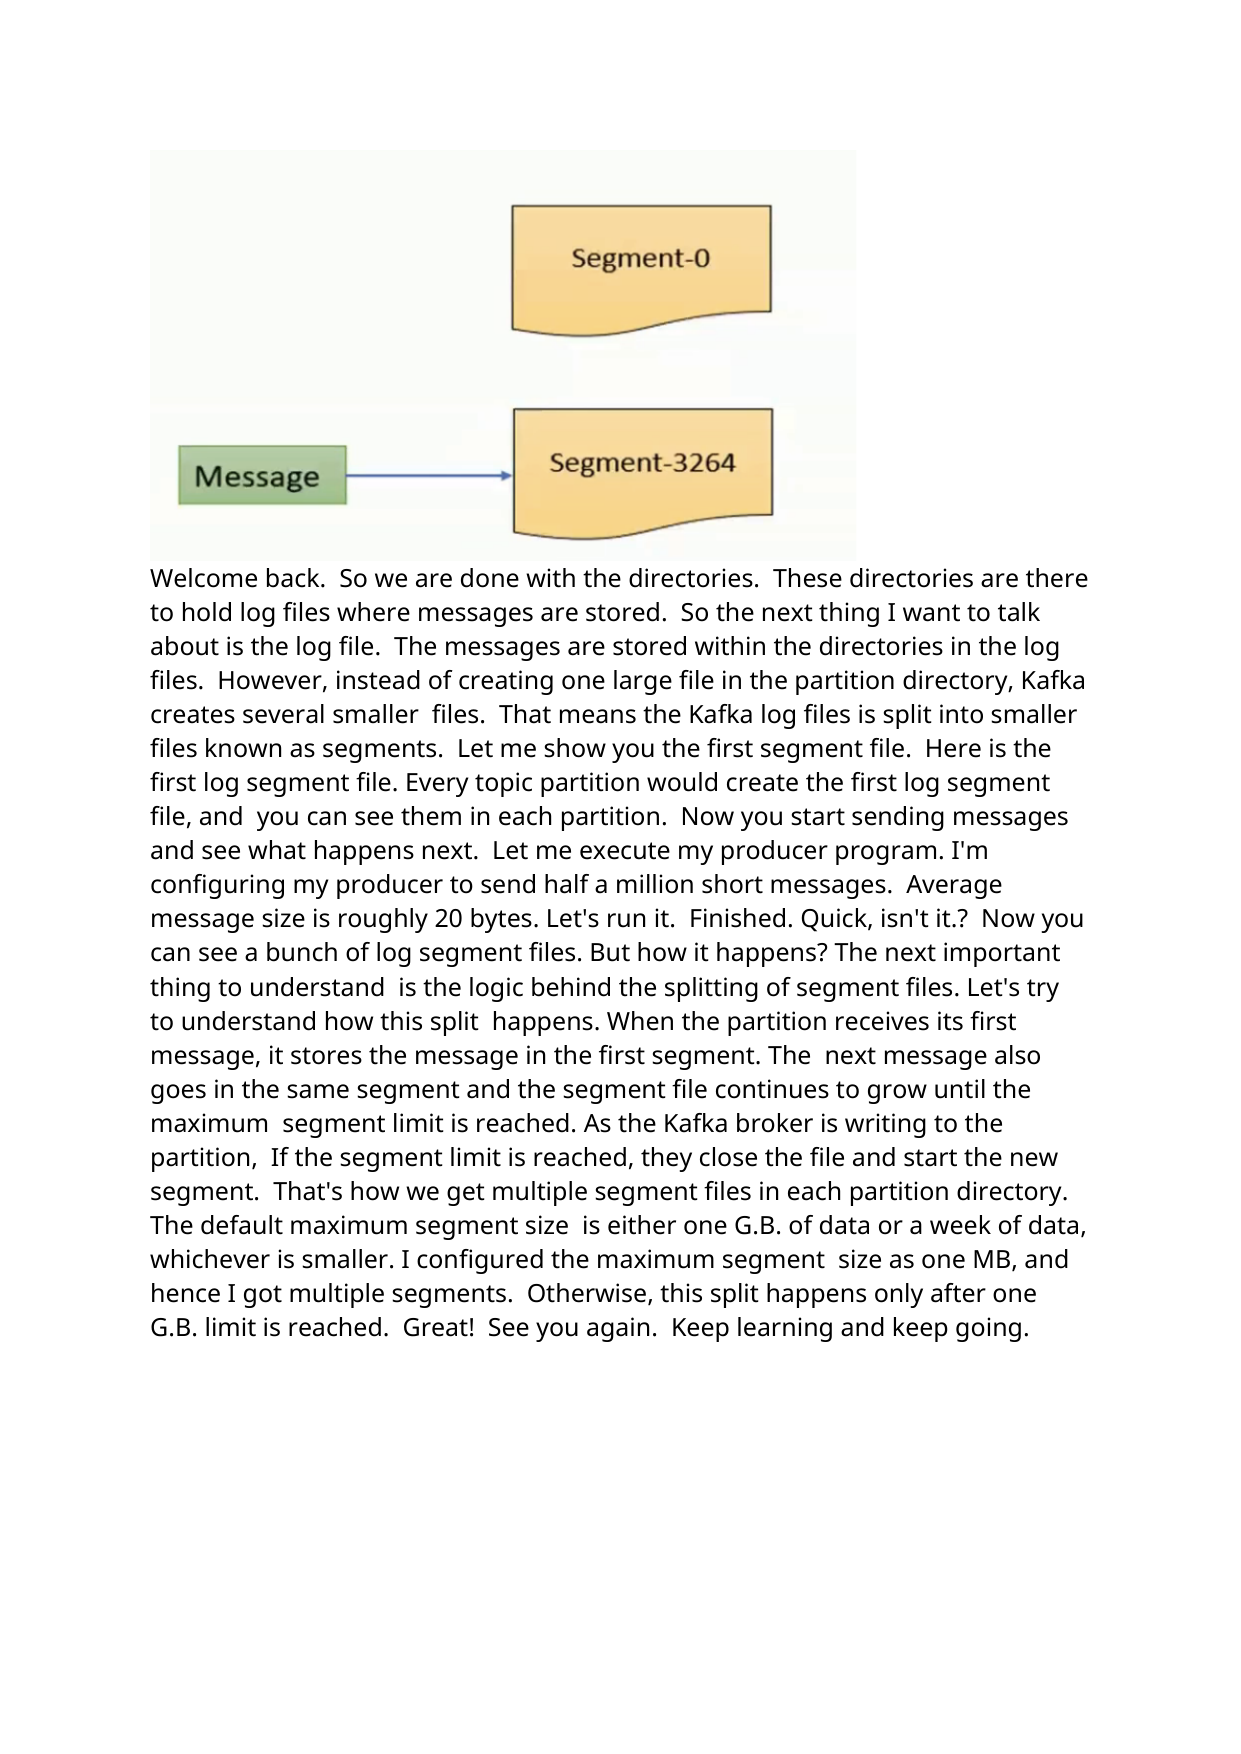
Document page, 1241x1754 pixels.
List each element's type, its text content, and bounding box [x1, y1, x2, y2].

picture [150, 150, 857, 561]
text Welcome back. So we are done with the directories. These directories are there to hold log files where messages are stored. So the next thing I want to talk about is the log file. The messages are stored within the directories in the log files. However, instead of creating one large file in the partition directory, Kafka creates several smaller files. That means the Kafka log files is split into smaller files known as segments. Let me show you the first segment file. Here is the first log segment file. Every topic partition would create the first log segment file, and you can see them in each partition. Now you start sending messages and see what happens next. Let me execute my producer program. I'm configuring my producer to send half a million short messages. Average message size is roughly 20 bytes. Let's run it. Finished. Quick, isn't it.? Now you can see a bunch of log segment files. But how it happens? The next important thing to understand is the logic behind the splitting of segment files. Let's try to understand how this split happens. When the partition receives its first message, it stores the message in the first segment. The next message also goes in the same segment and the segment file continues to grow until the maximum segment limit is reached. As the Kafka broker is writing to the partition, If the segment limit is reached, they close the file and start the new segment. That's how we get multiple segment files in each partition directory. The default maximum segment size is either one G.B. of data or a week of data, whichever is smaller. I configured the maximum segment size as one MB, and hence I got multiple segments. Otherwise, this split happens only after one G.B. limit is reached. Great! See you again. Keep learning and keep going. [150, 560, 1090, 1344]
